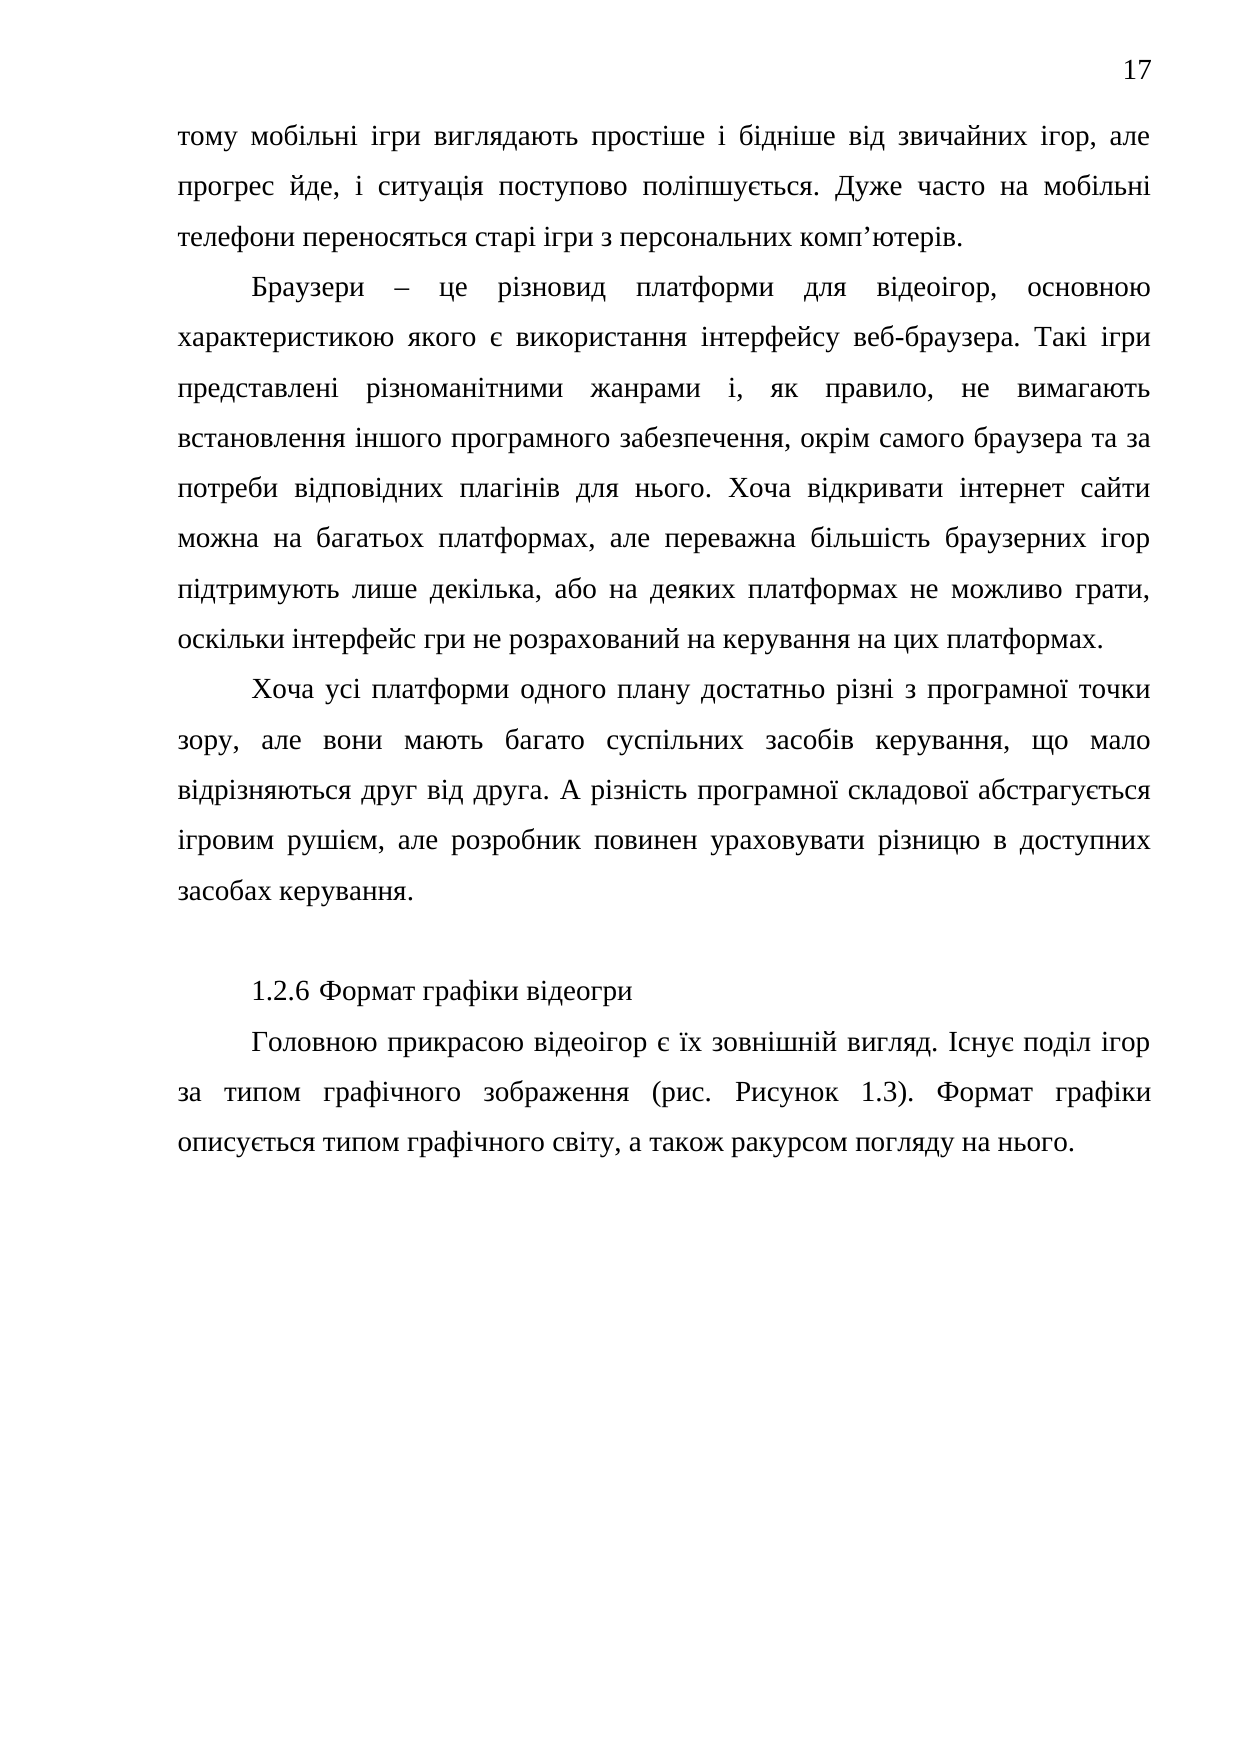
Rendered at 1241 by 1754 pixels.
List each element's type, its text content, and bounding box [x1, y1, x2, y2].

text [177, 118, 1152, 252]
text Браузери – це різновид платформи для відеоігор, основною характеристикою якого є використання інтерфейсу веб-браузера. Такі ігри представлені різноманітними жанрами і, як правило, не вимагають встановлення іншого програмного забезпечення, окрім самого браузера та за потреби відповідних плагінів для нього. Хоча відкривати інтернет сайти можна на багатьох платформах, але переважна більшість браузерних ігор підтримують лише декілька, або на деяких платформах не можливо грати, оскільки інтерфейс гри не розрахований на керування на цих платформах. [177, 269, 1152, 655]
text Головною прикрасою відеоігор є їх зовнішній вигляд. Існує поділ ігор за типом графічного зображення (рис. Рисунок 1.3). Формат графіки описується типом графічного світу, а також ракурсом погляду на нього. [177, 1024, 1152, 1158]
text Хоча усі платформи одного плану достатньо різні з програмної точки зору, але вони мають багато суспільних засобів керування, що мало відрізняються друг від друга. А різність програмної складової абстрагується ігровим рушієм, але розробник повинен ураховувати різницю в доступних засобах керування. [177, 672, 1152, 906]
subtitle Формат графіки відеогри [251, 973, 1152, 1007]
